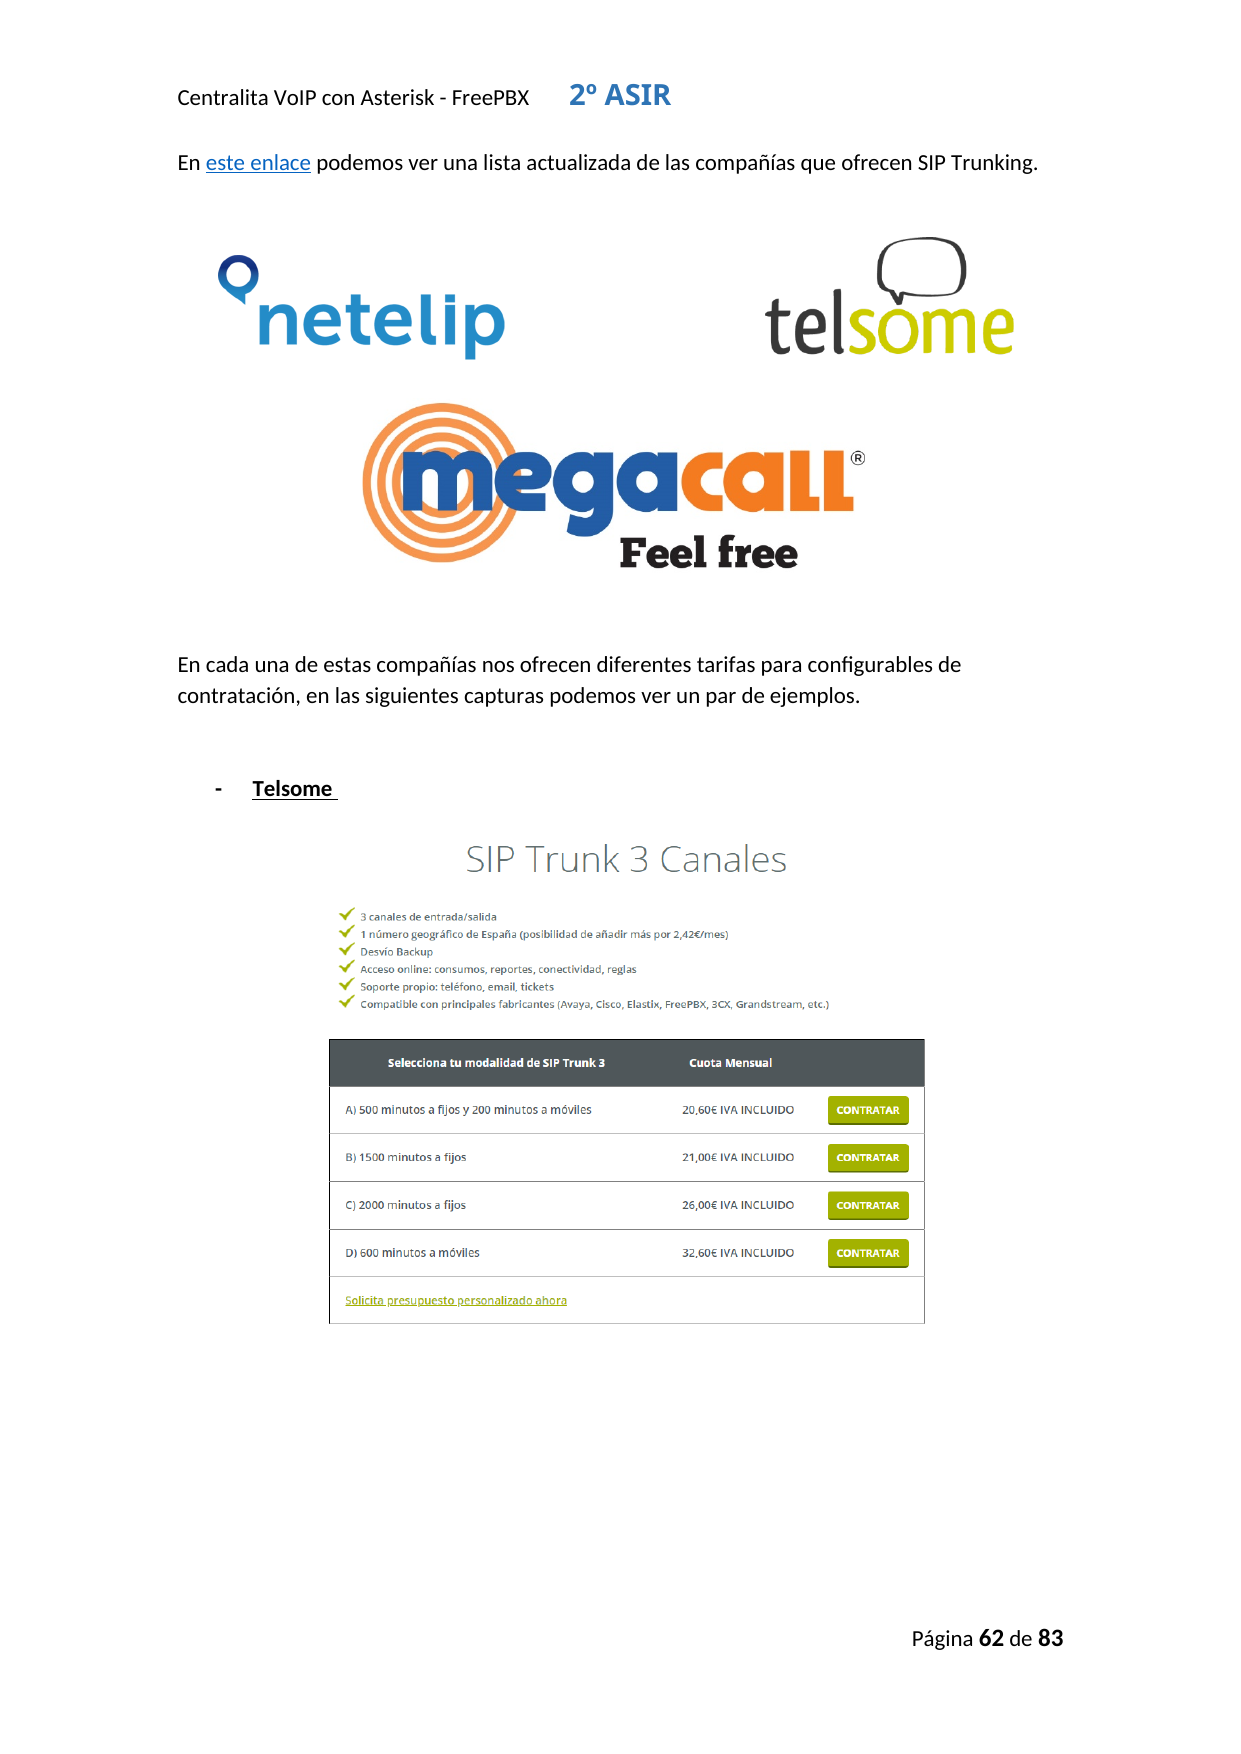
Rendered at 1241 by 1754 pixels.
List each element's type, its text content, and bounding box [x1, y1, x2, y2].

text En cada una de estas compañías nos ofrecen diferentes tarifas para configurables de contratación, en las siguientes capturas podemos ver un par de ejemplos. [177, 651, 1063, 709]
picture [362, 392, 865, 583]
list Telsome [215, 774, 1063, 802]
picture [765, 237, 1016, 383]
text En este enlace podemos ver una lista actualizada de las compañías que ofrecen SIP Trunking. [177, 148, 1063, 176]
picture [177, 241, 556, 377]
picture [304, 824, 936, 1335]
